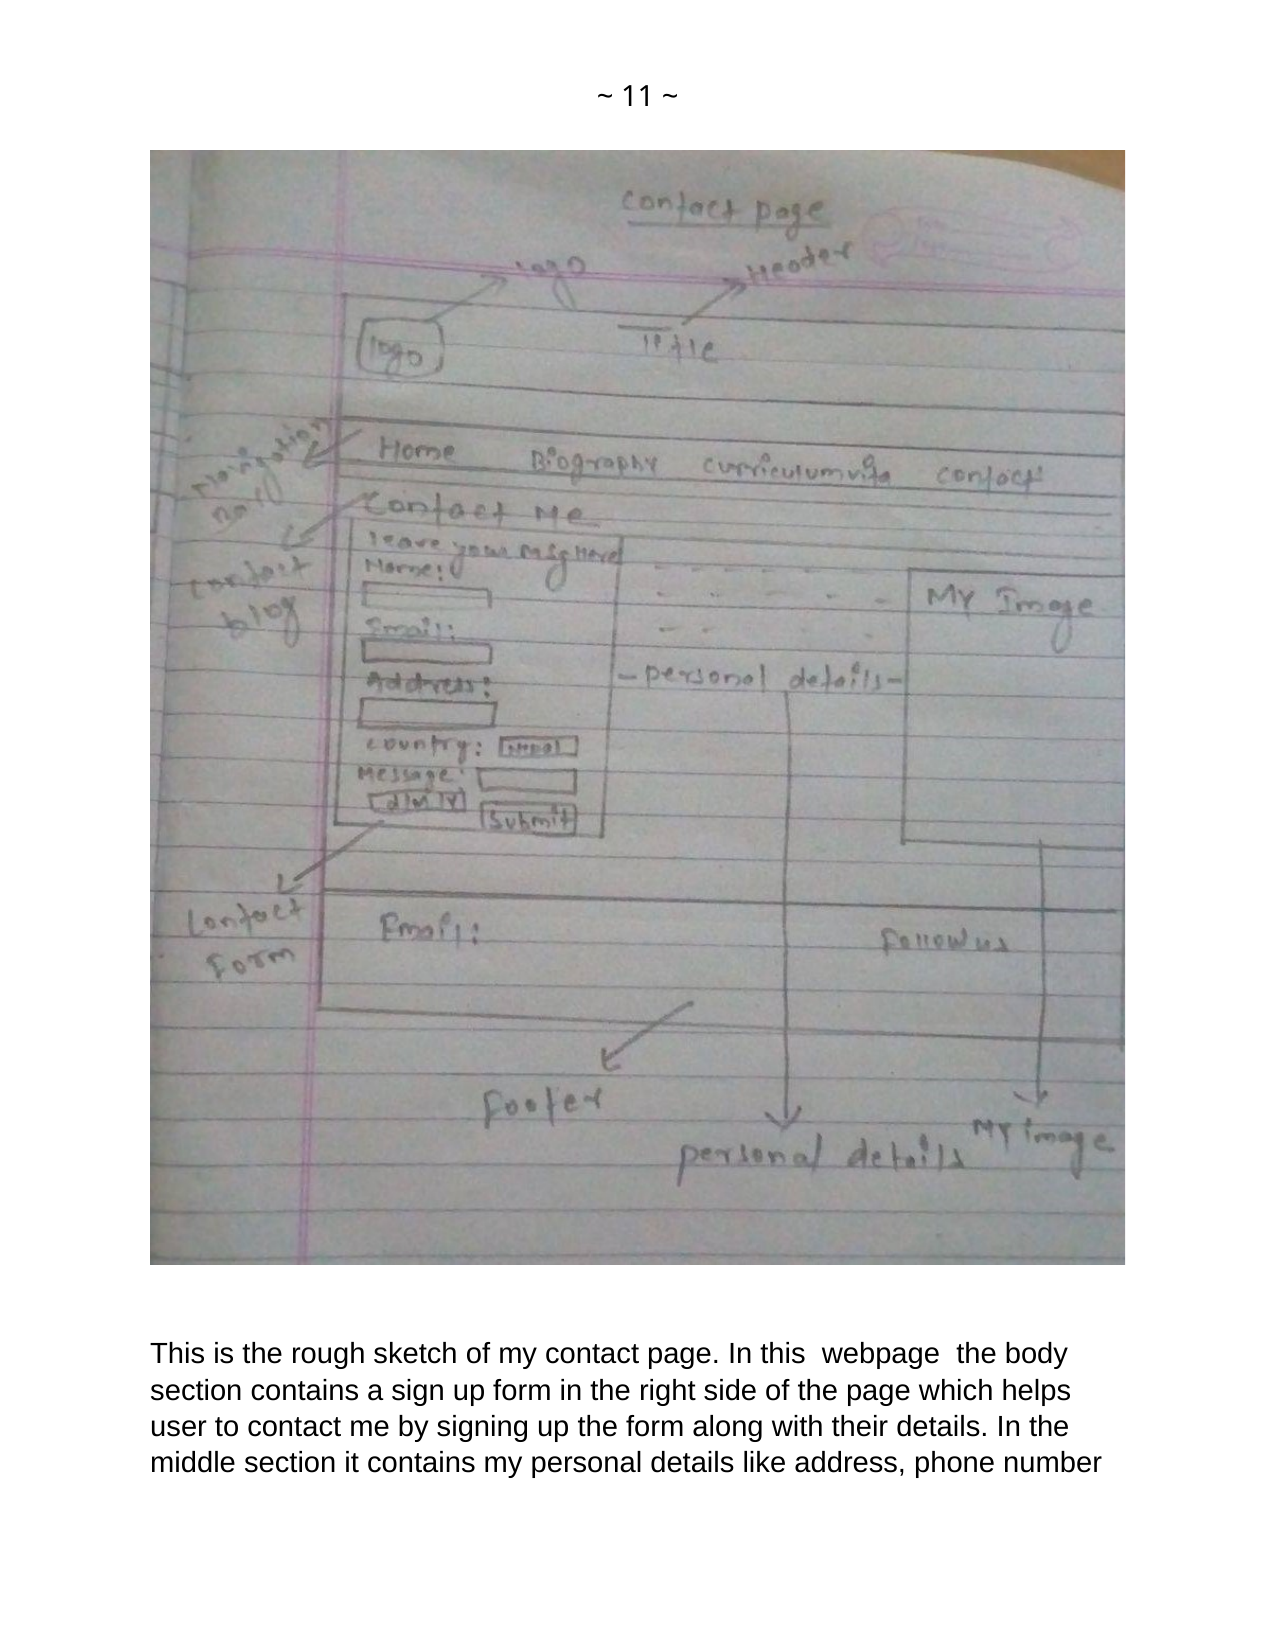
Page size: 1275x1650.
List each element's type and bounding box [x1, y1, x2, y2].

text [150, 1336, 1125, 1478]
picture [150, 150, 1125, 1265]
